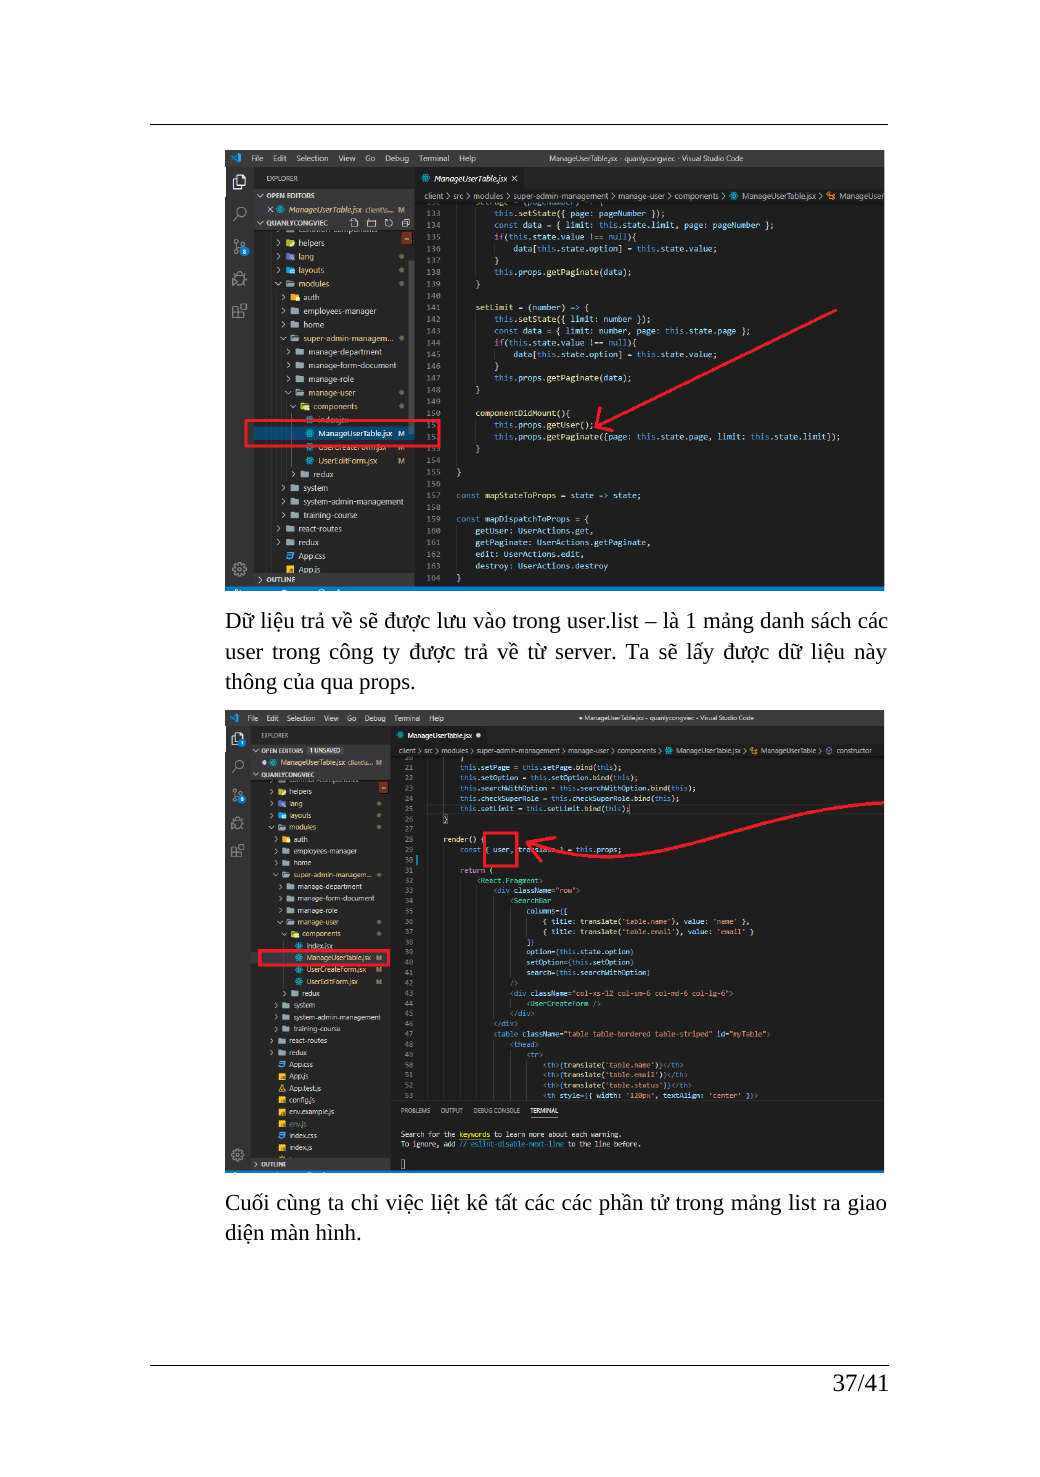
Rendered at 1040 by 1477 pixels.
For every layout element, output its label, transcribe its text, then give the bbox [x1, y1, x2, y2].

picture [225, 710, 885, 1173]
list Cuối cùng ta chỉ việc liệt kê tất các các phần tử trong mảng list ra giao diện màn hình. [225, 1189, 889, 1246]
picture [225, 150, 885, 591]
list Dữ liệu trả về sẽ được lưu vào trong user.list – là 1 mảng danh sách các user trong công ty được trả về từ server. Ta sẽ lấy được dữ liệu này thông của qua props. [225, 608, 889, 694]
